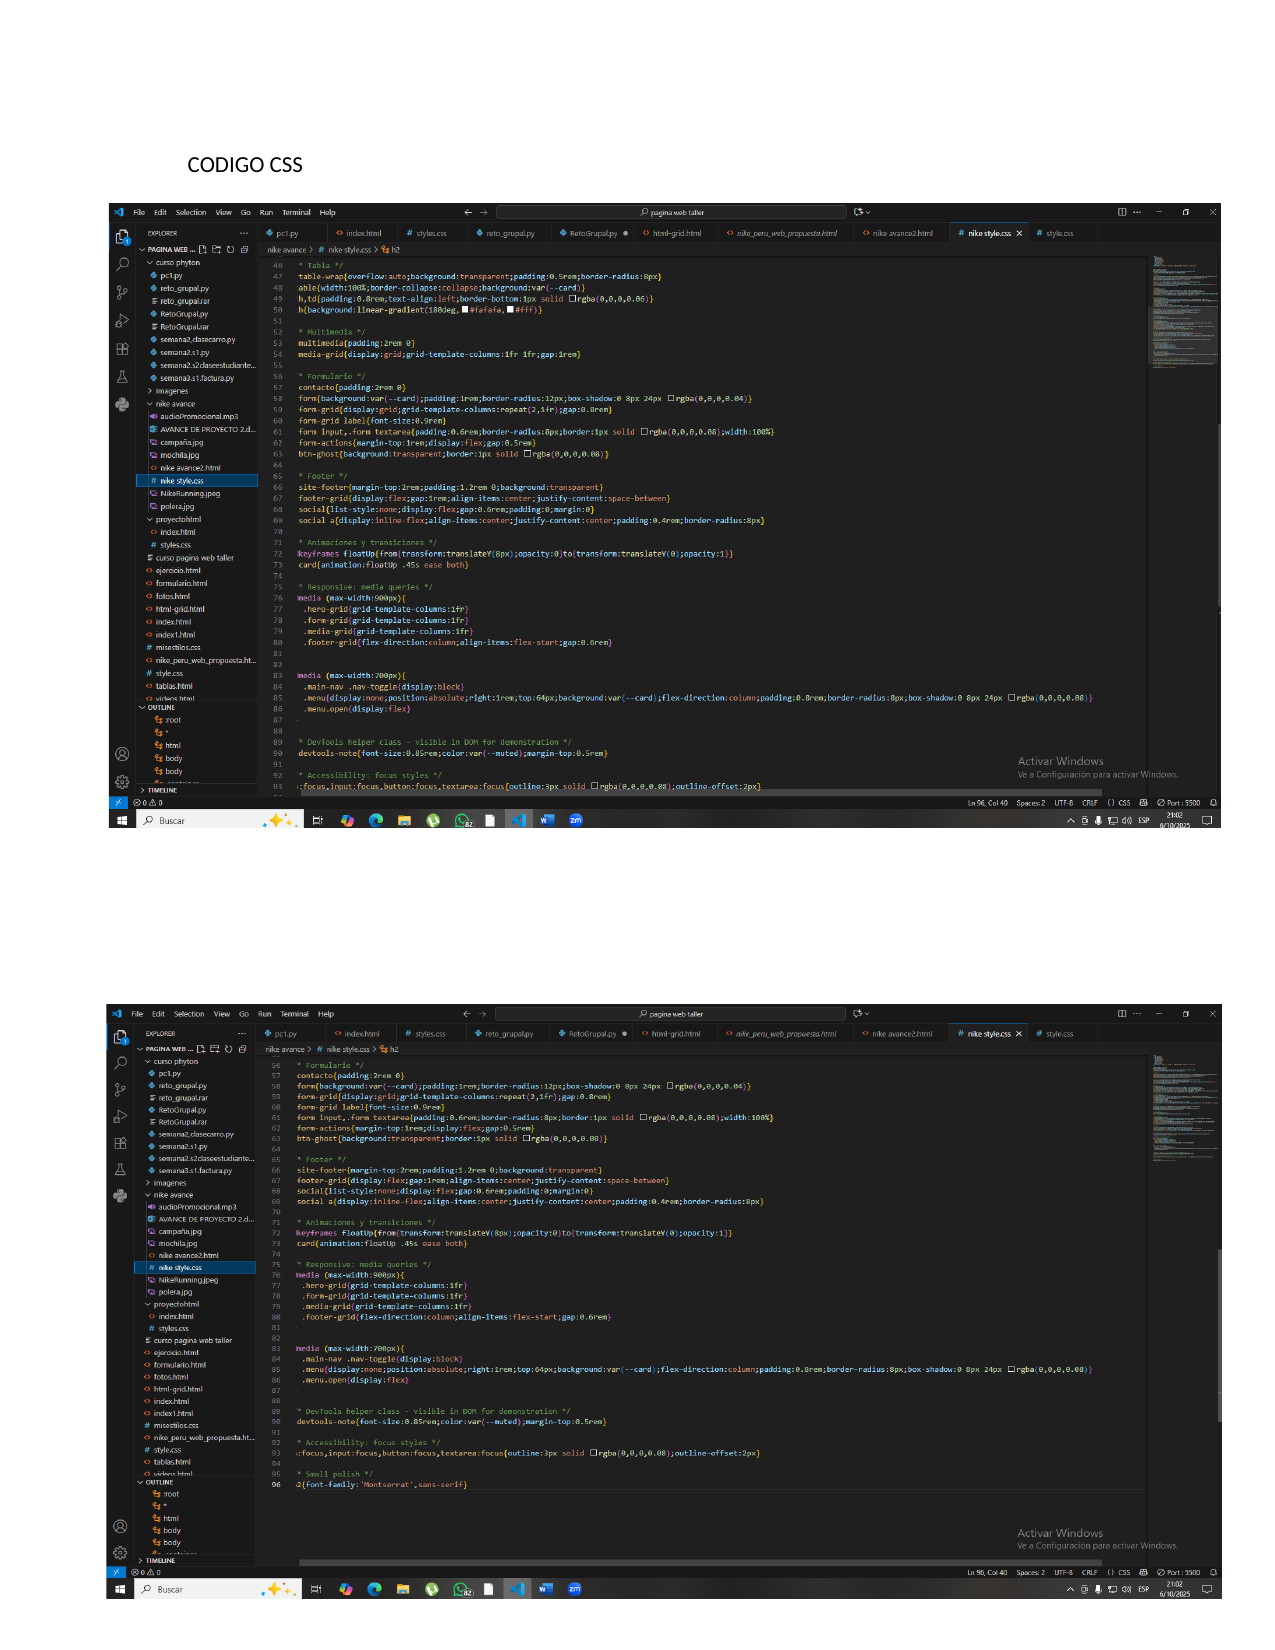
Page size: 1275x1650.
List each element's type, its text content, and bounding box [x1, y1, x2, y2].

picture [106, 1004, 1222, 1598]
picture [108, 203, 1222, 828]
text CODIGO CSS [187, 150, 1087, 178]
